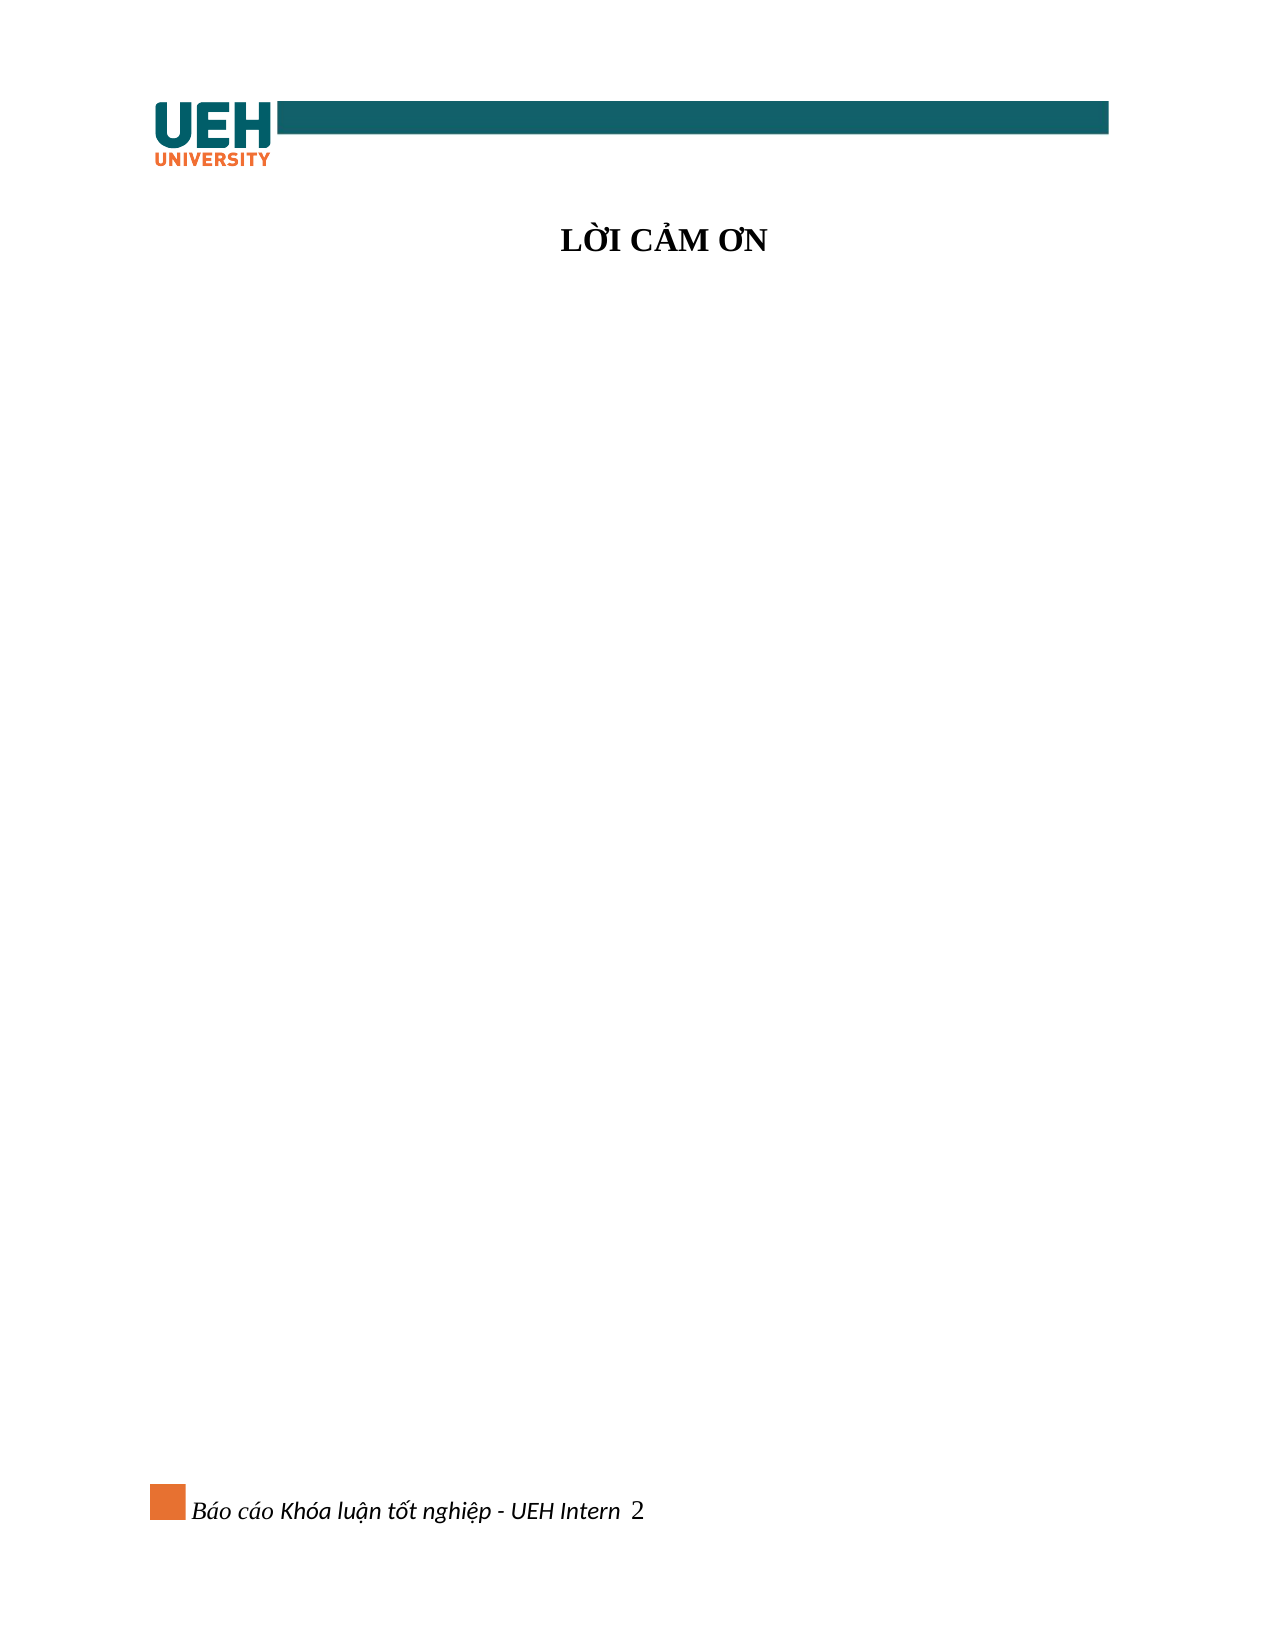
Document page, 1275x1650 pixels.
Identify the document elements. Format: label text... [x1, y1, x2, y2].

picture [150, 95, 1109, 174]
subtitle LỜI CẢM ƠN [150, 220, 1178, 258]
picture [150, 1484, 186, 1520]
